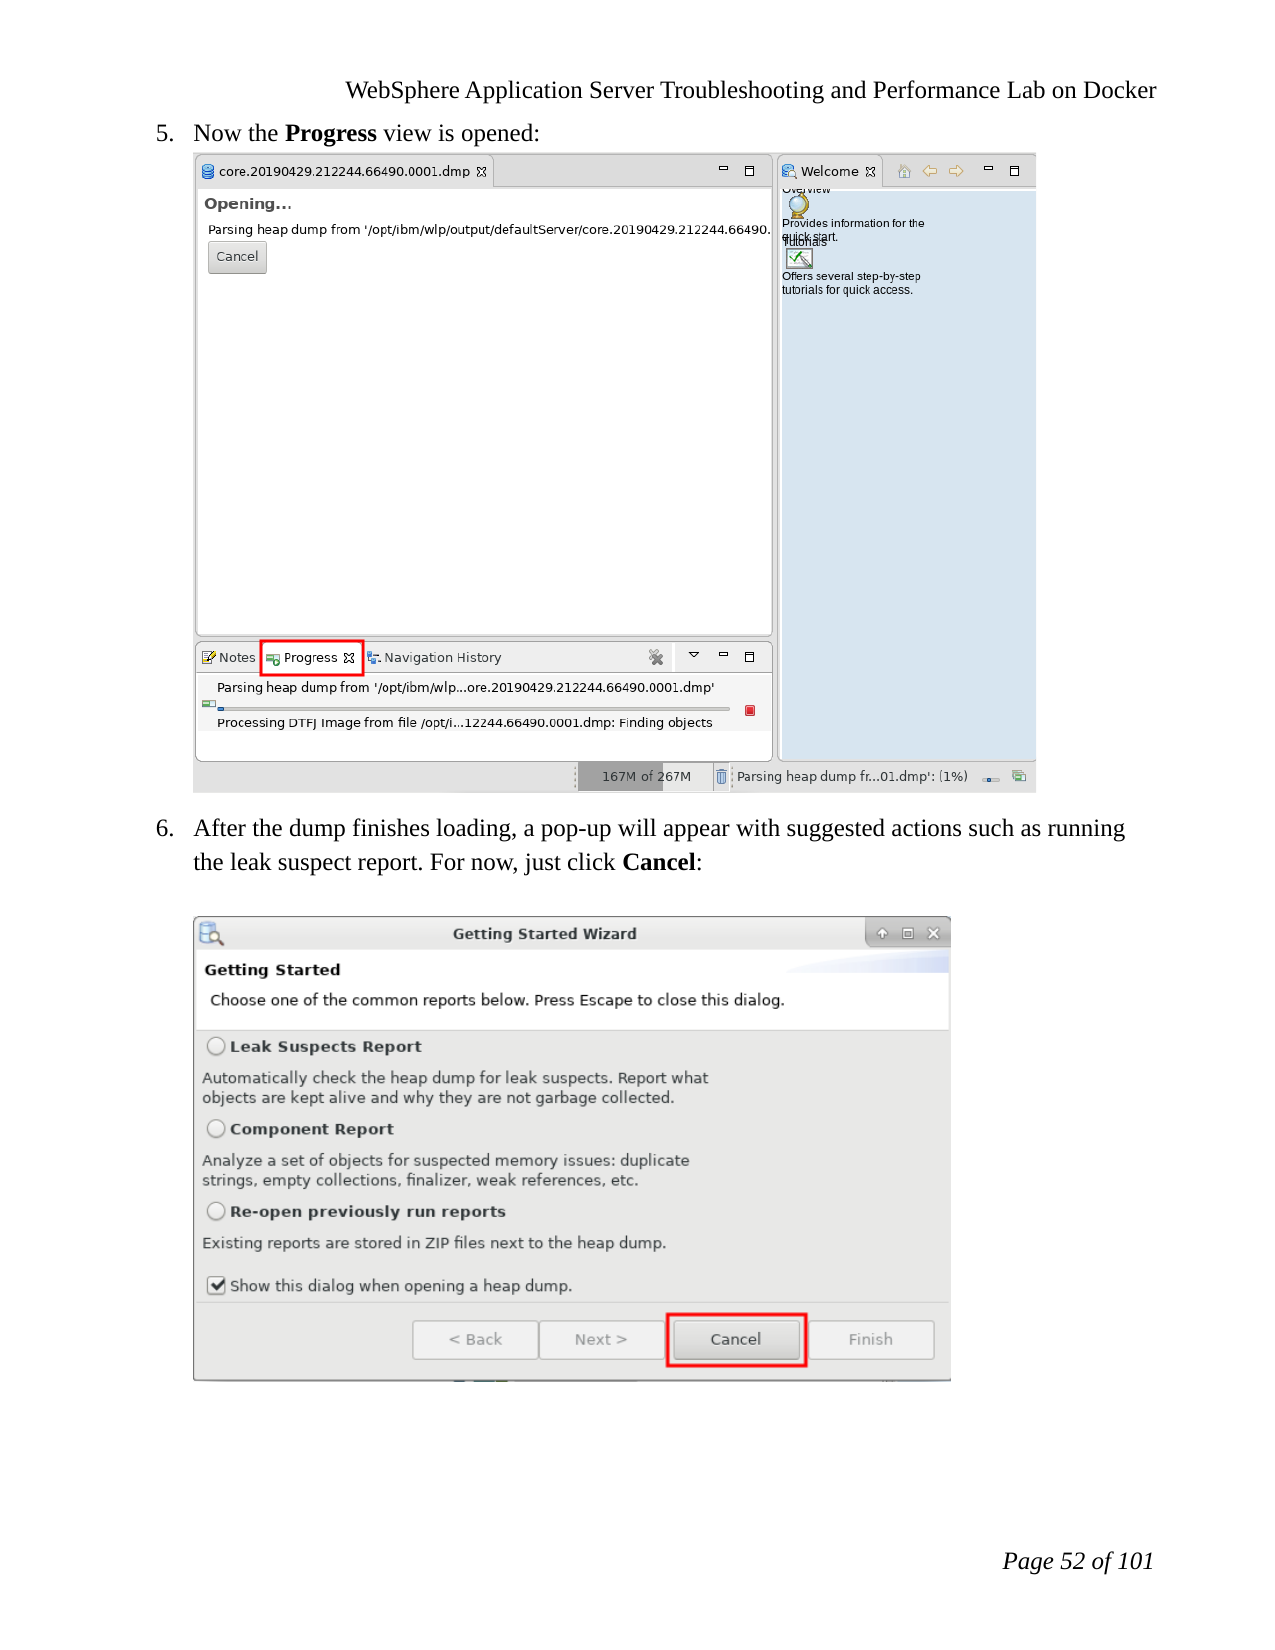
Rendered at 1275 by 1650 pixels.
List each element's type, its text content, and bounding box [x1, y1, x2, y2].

picture [193, 916, 951, 1382]
picture [193, 152, 1037, 793]
